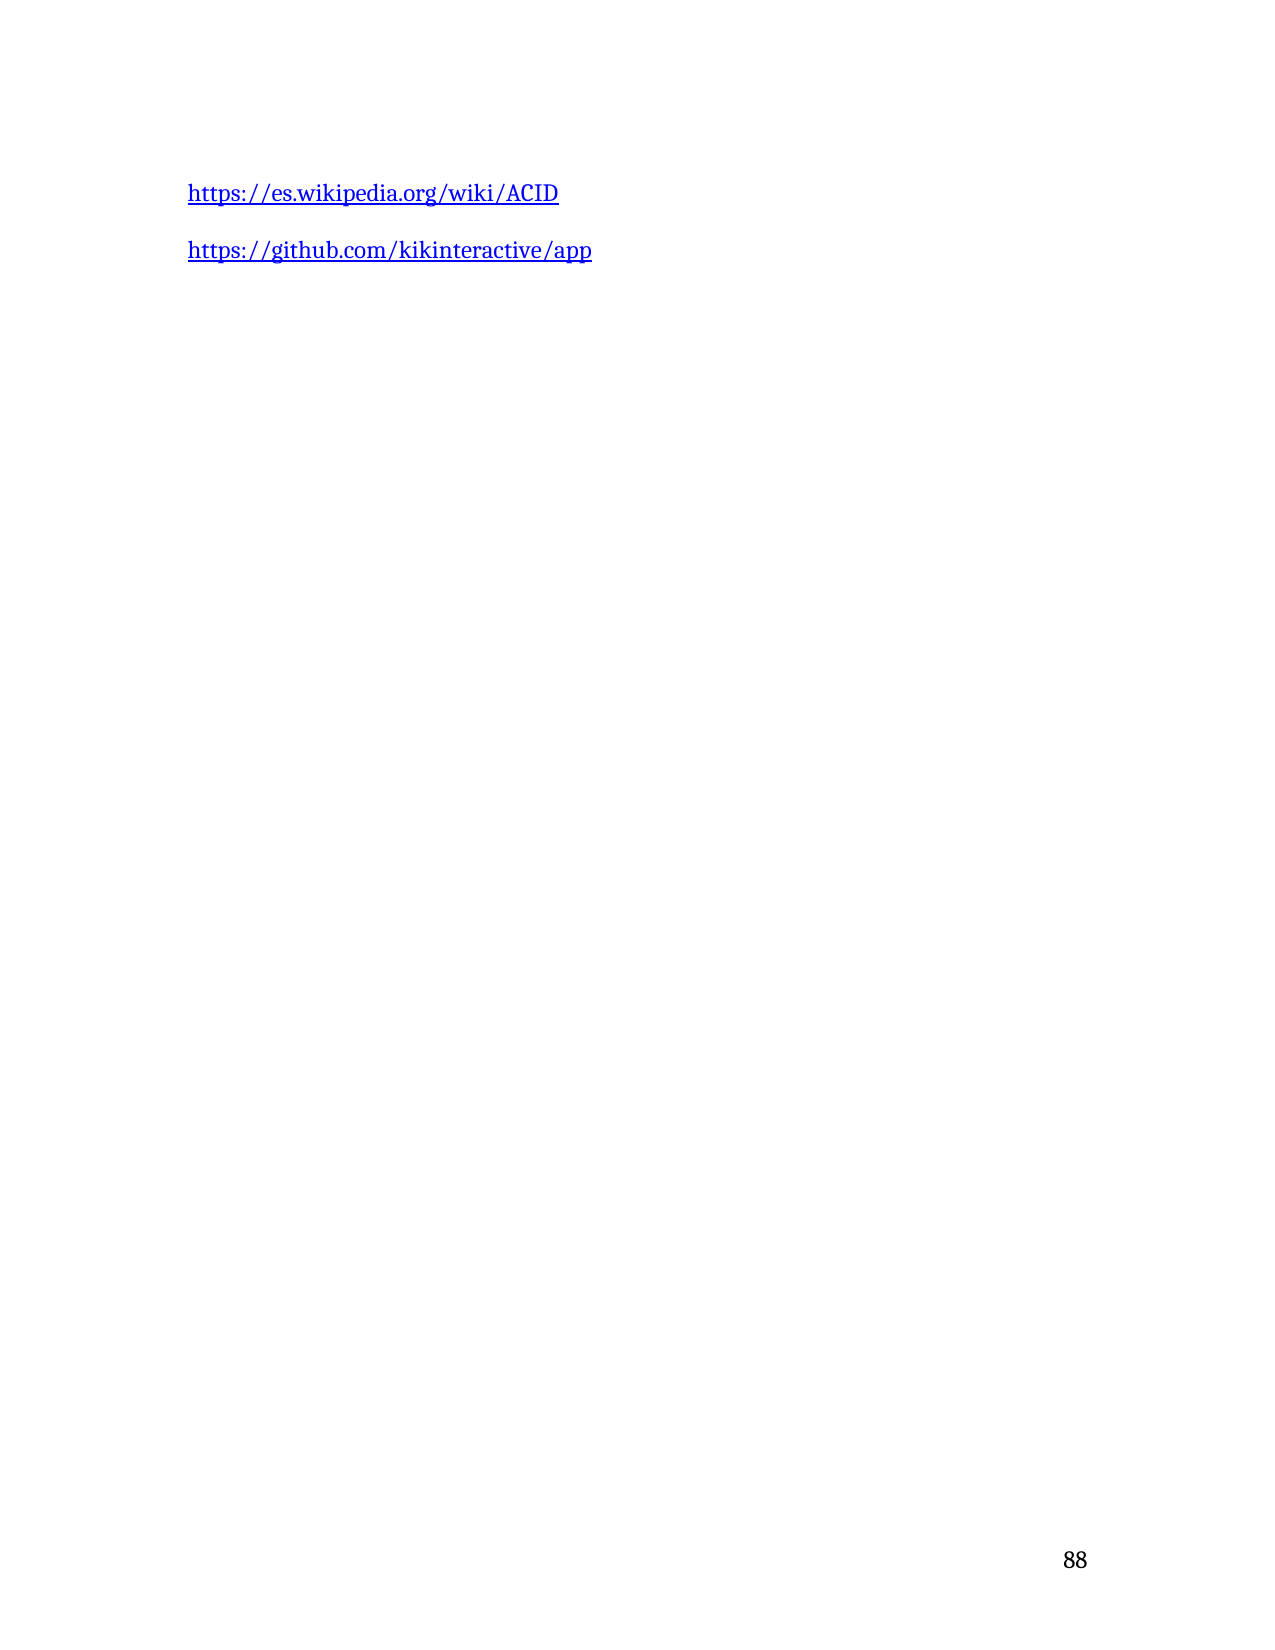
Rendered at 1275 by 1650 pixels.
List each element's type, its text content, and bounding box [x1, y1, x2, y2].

text https://github.com/kikinteractive/app [187, 236, 1087, 265]
text https://es.wikipedia.org/wiki/ACID [187, 179, 1087, 207]
